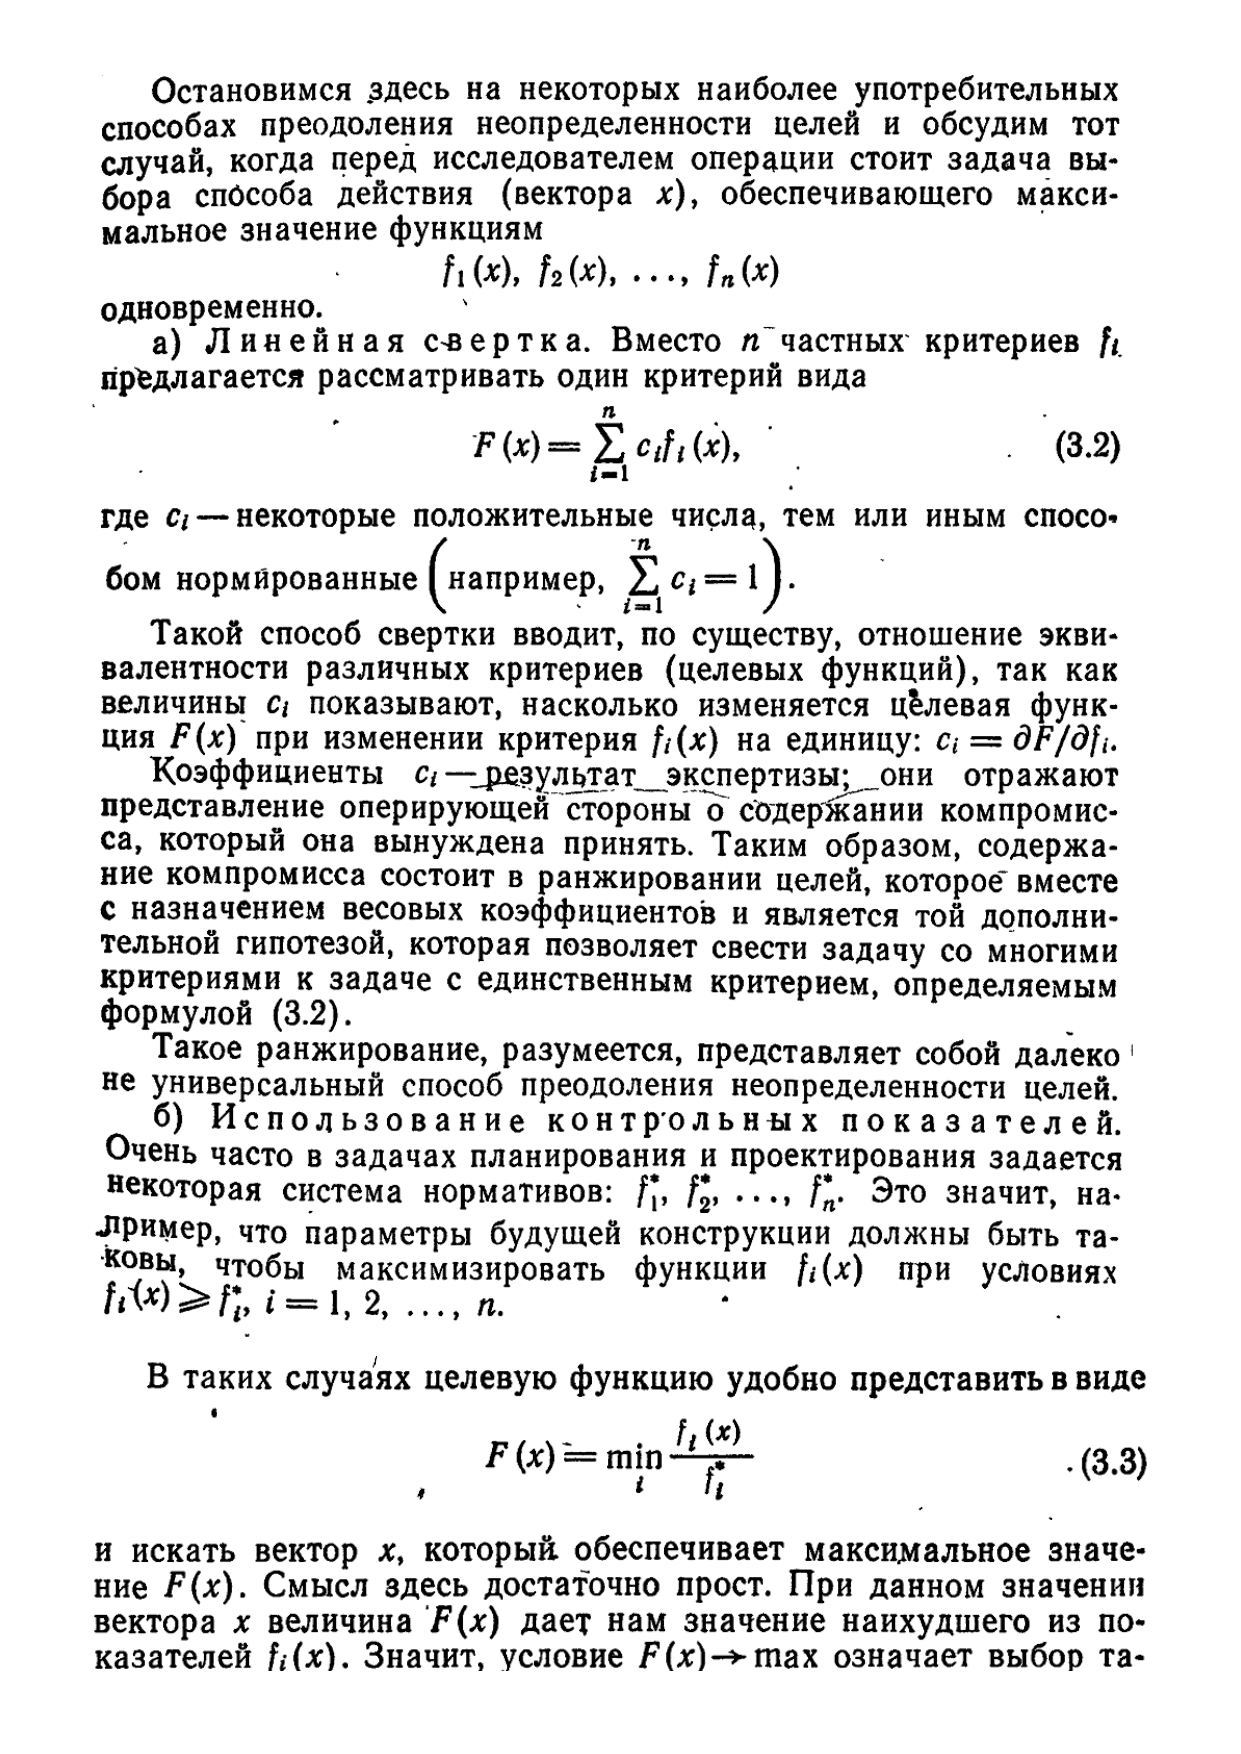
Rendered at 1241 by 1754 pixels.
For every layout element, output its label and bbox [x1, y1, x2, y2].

picture [75, 1342, 1166, 1671]
picture [75, 75, 1166, 1339]
